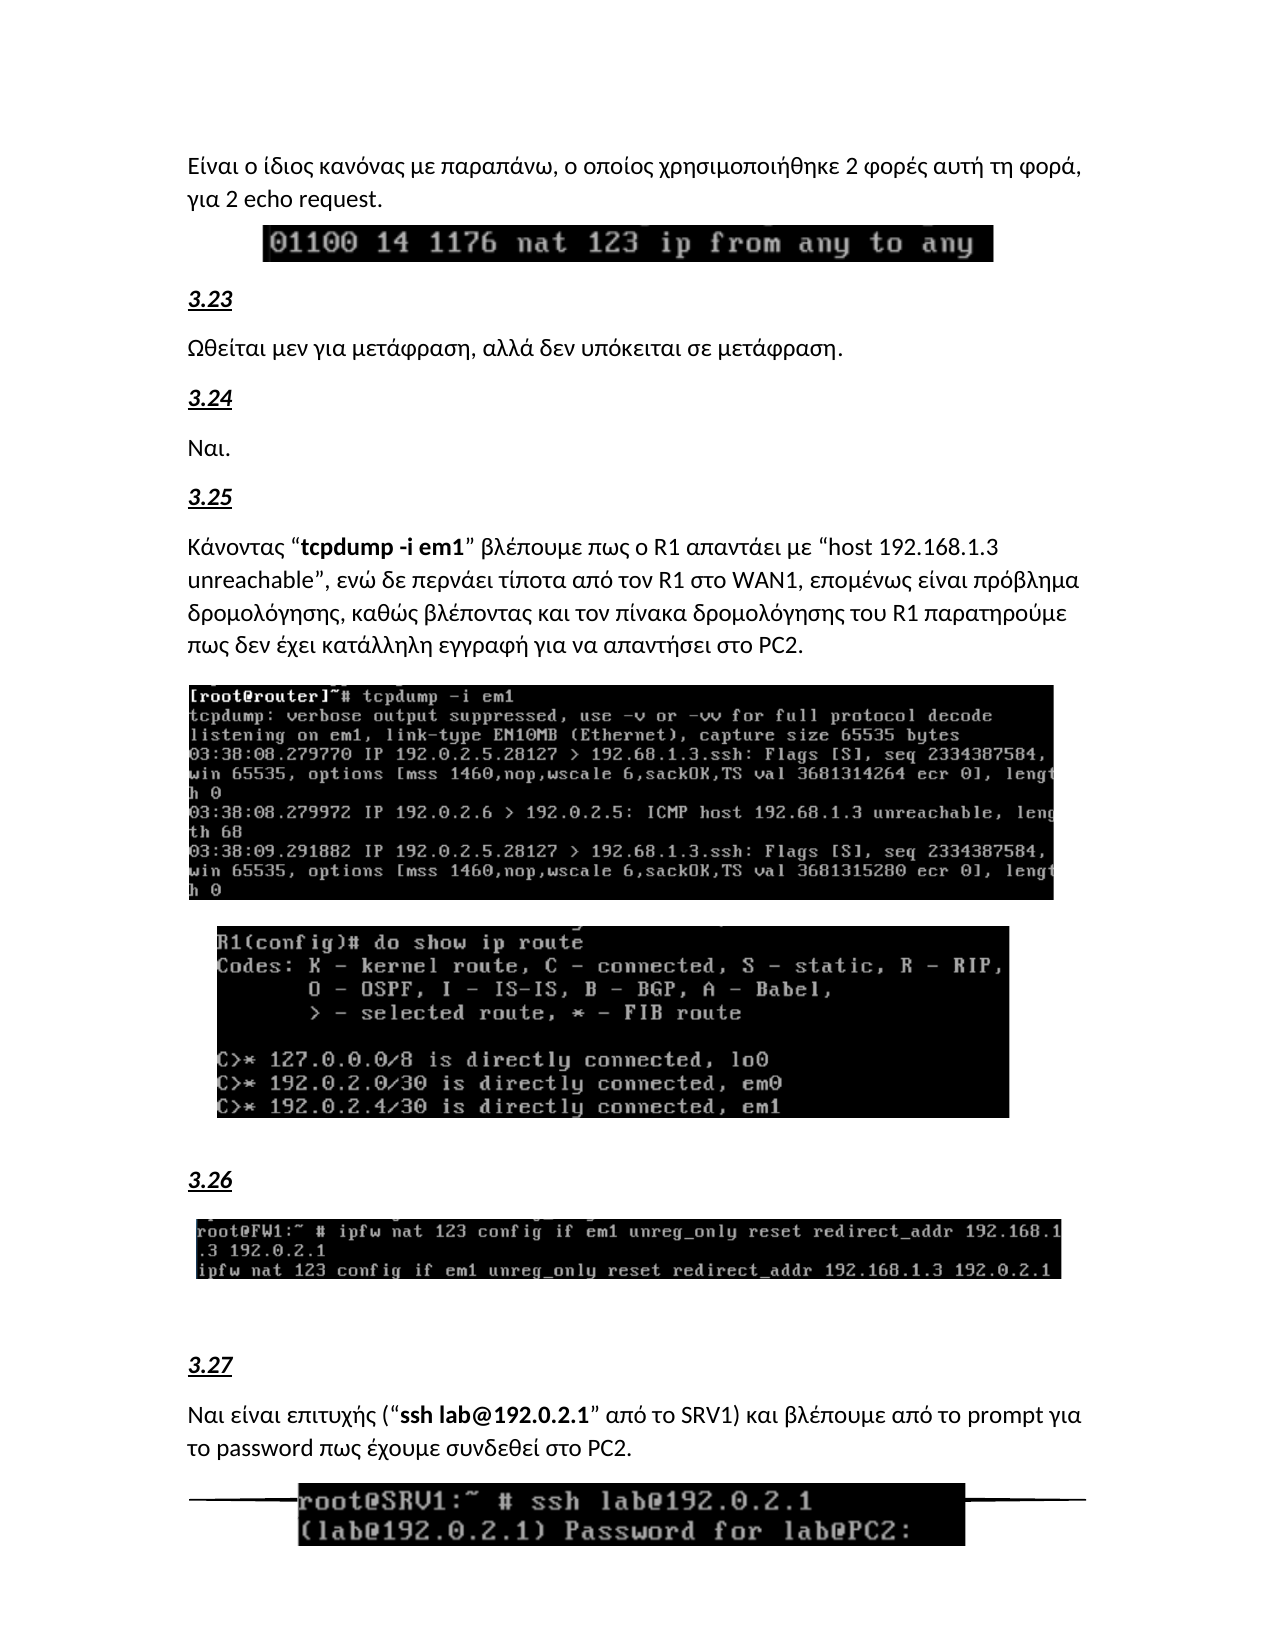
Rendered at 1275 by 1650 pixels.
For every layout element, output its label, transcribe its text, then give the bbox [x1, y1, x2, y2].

picture [189, 685, 1054, 900]
text 3.25 [187, 481, 1087, 512]
text 3.26 [187, 1164, 1087, 1195]
text Ναι. [187, 432, 1087, 462]
text 3.27 [187, 1349, 1087, 1380]
picture [217, 926, 1010, 1118]
picture [297, 1483, 966, 1546]
picture [196, 1219, 1062, 1279]
text Ωθείται μεν για μετάφραση, αλλά δεν υπόκειται σε μετάφραση. [187, 332, 1087, 363]
picture [260, 225, 1000, 262]
text Ναι είναι επιτυχής (“ssh lab@192.0.2.1” από το SRV1) και βλέπουμε από το prompt για το password πως έχουμε συνδεθεί στο PC2. [187, 1399, 1087, 1462]
text Είναι ο ίδιος κανόνας με παραπάνω, ο οποίος χρησιμοποιήθηκε 2 φορές αυτή τη φορά, για 2 echo request. [187, 150, 1087, 213]
text 3.24 [187, 382, 1087, 413]
